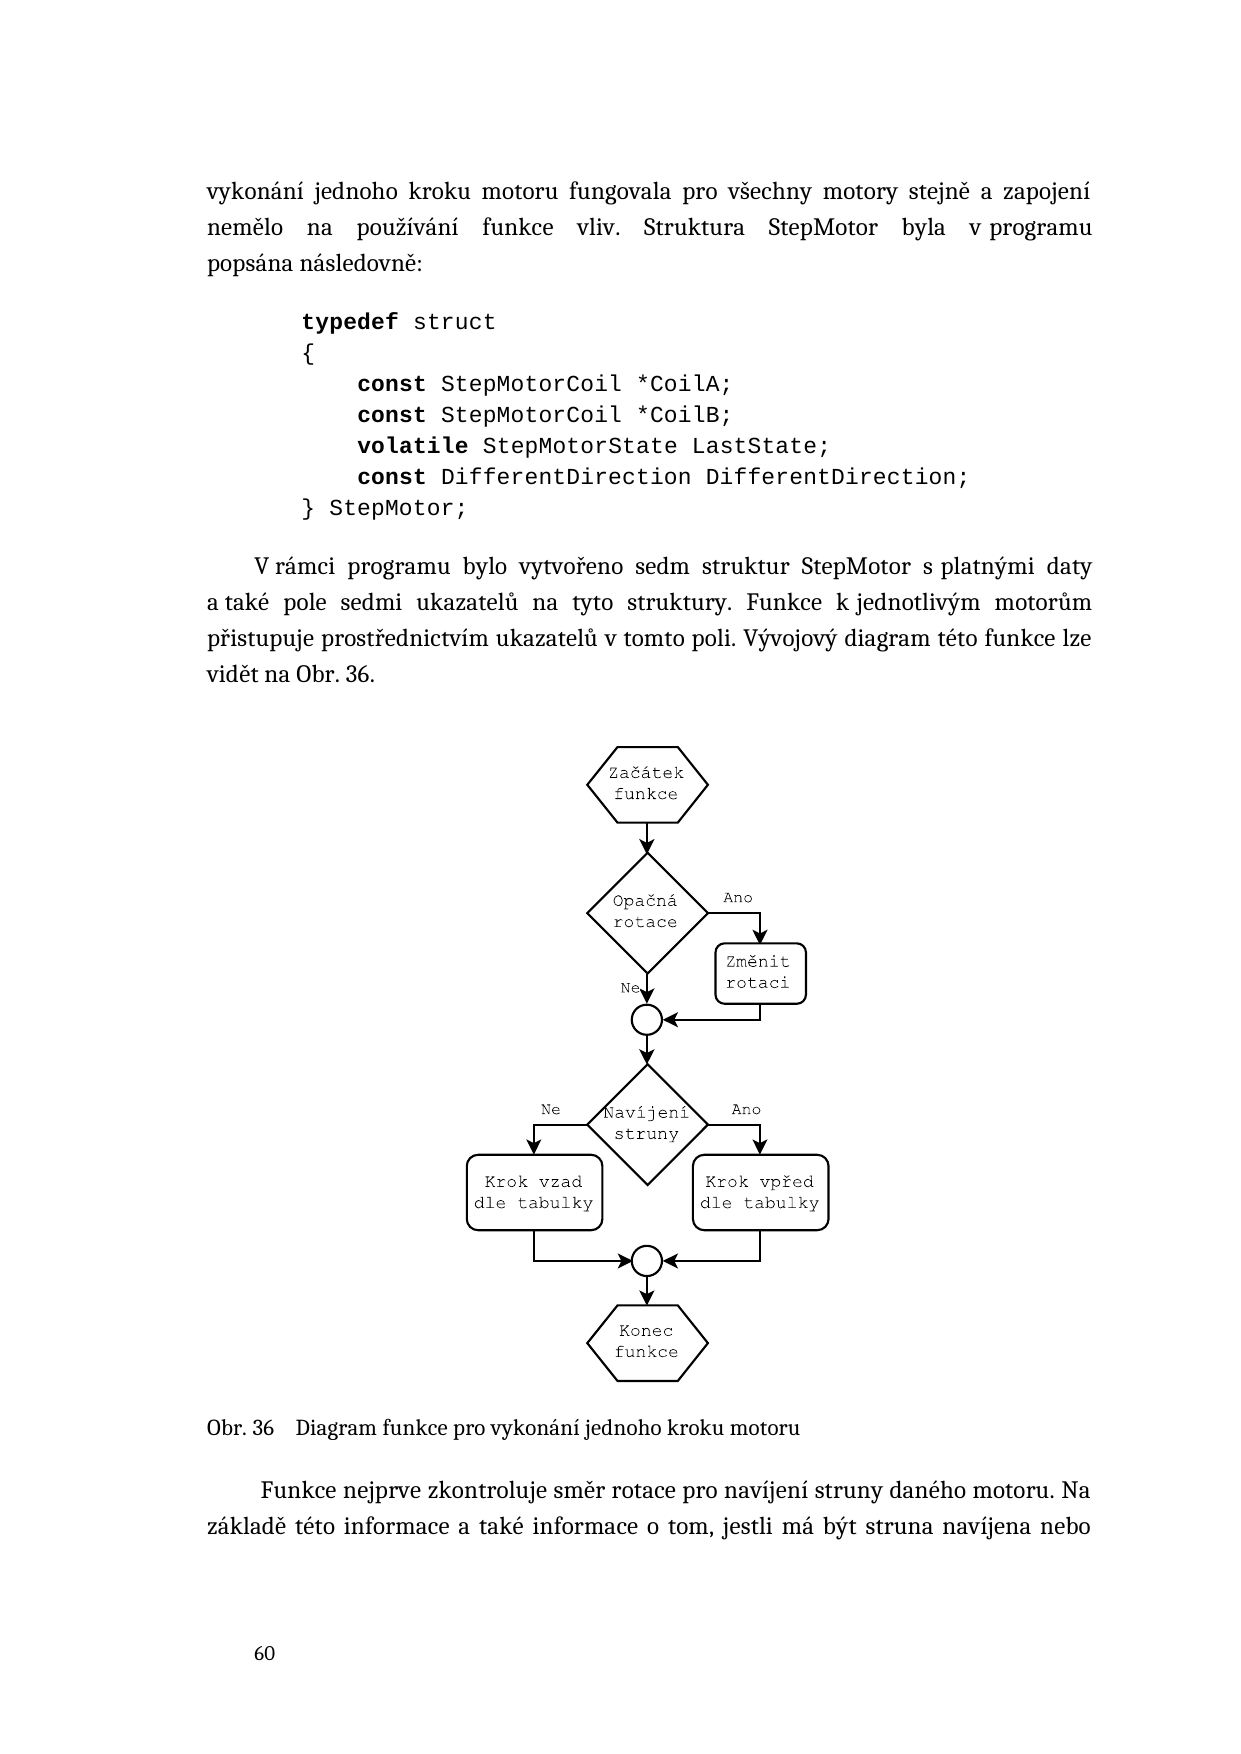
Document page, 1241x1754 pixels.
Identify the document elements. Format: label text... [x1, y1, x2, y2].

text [207, 177, 1092, 278]
text V rámci programu bylo vytvořeno sedm struktur StepMotor s platnými daty a také pole sedmi ukazatelů na tyto struktury. Funkce k jednotlivým motorům přistupuje prostřednictvím ukazatelů v tomto poli. Vývojový diagram této funkce lze vidět na obr. 36. [207, 552, 1092, 689]
text typedef struct { const StepMotorCoil *CoilA; const StepMotorCoil *CoilB; volatile StepMotorState LastState; const DifferentDirection DifferentDirection; } StepMotor; [301, 310, 1092, 522]
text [207, 1476, 1092, 1541]
